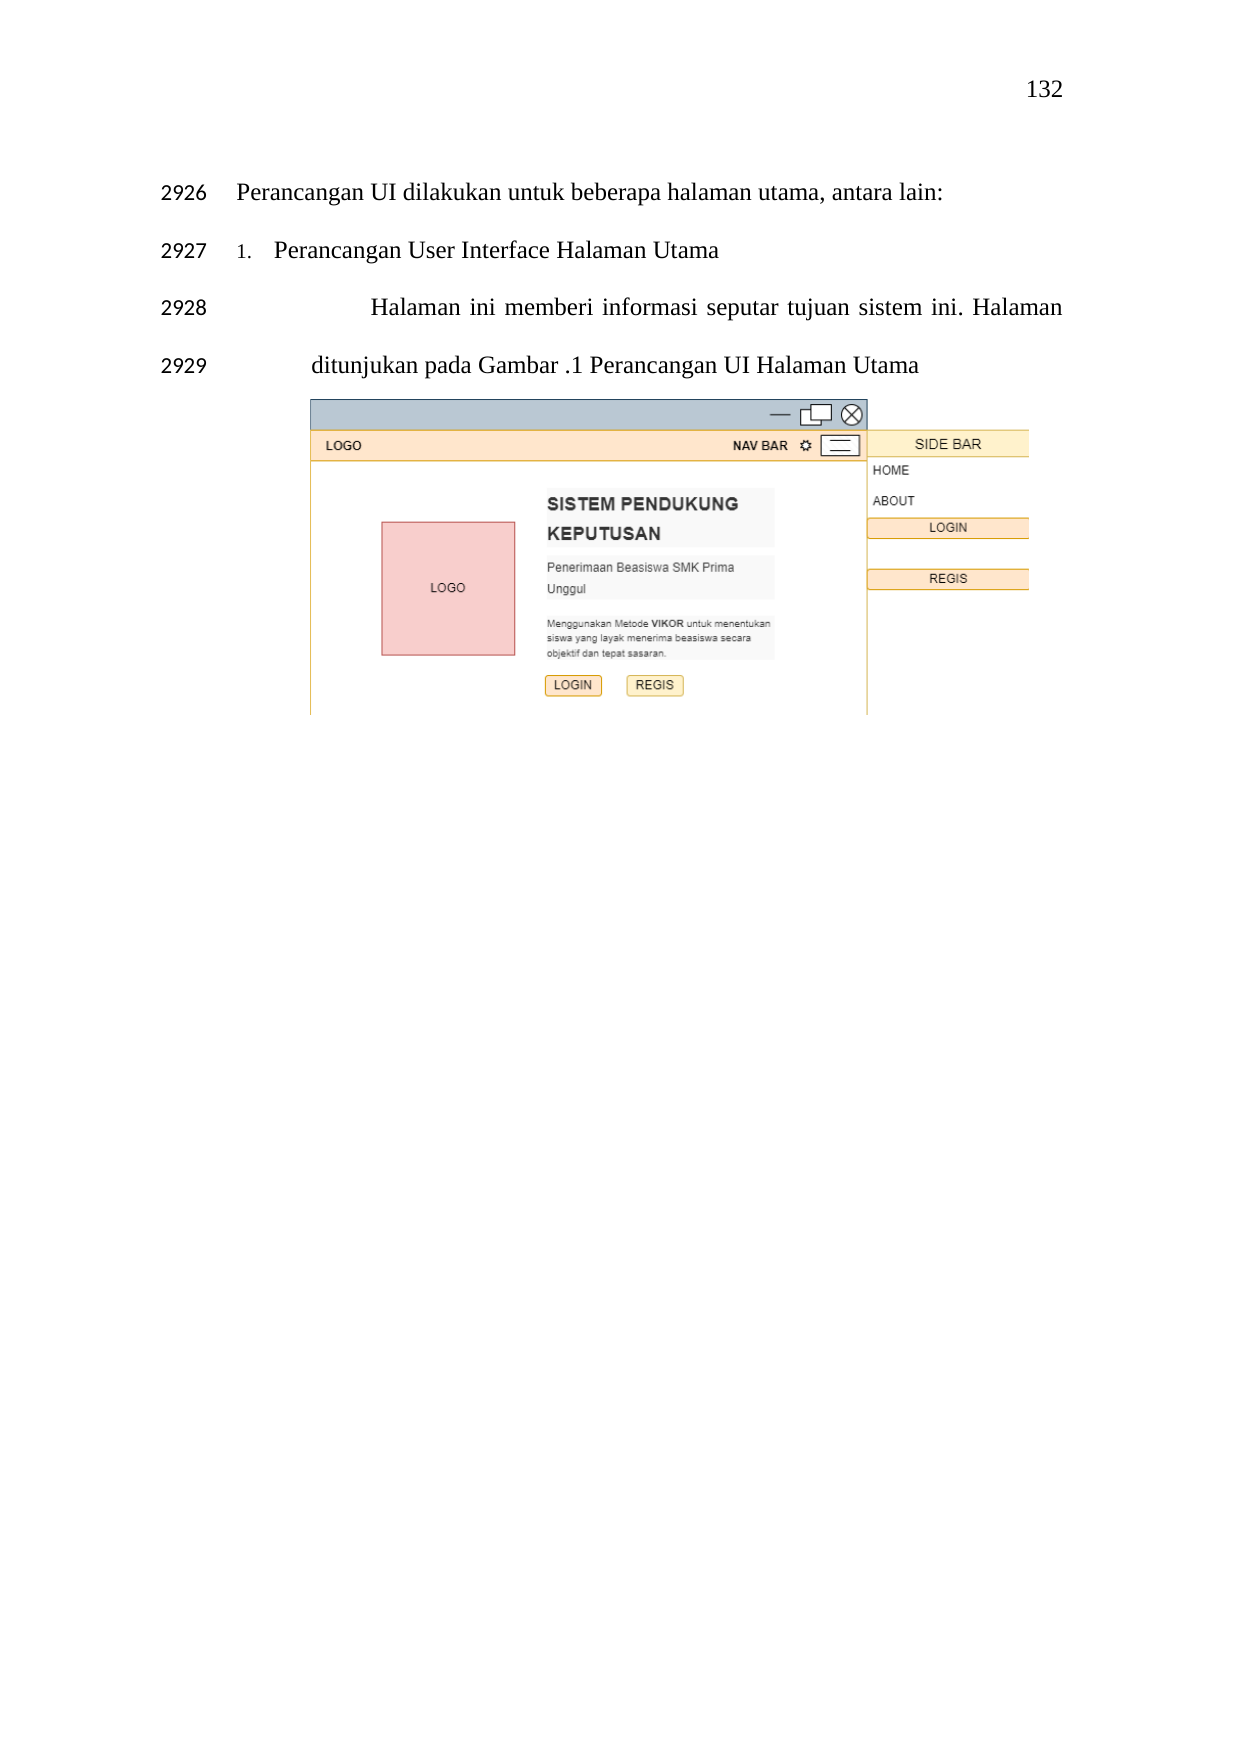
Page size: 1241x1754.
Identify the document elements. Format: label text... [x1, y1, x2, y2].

list Perancangan User Interface Halaman Utama [236, 235, 1063, 263]
text Perancangan UI dilakukan untuk beberapa halaman utama, antara lain: [236, 177, 1063, 206]
text Halaman ini memberi informasi seputar tujuan sistem ini. Halaman ditunjukan pada Gambar .1 Perancangan UI Halaman Utama [311, 292, 1063, 378]
picture [310, 399, 1028, 715]
